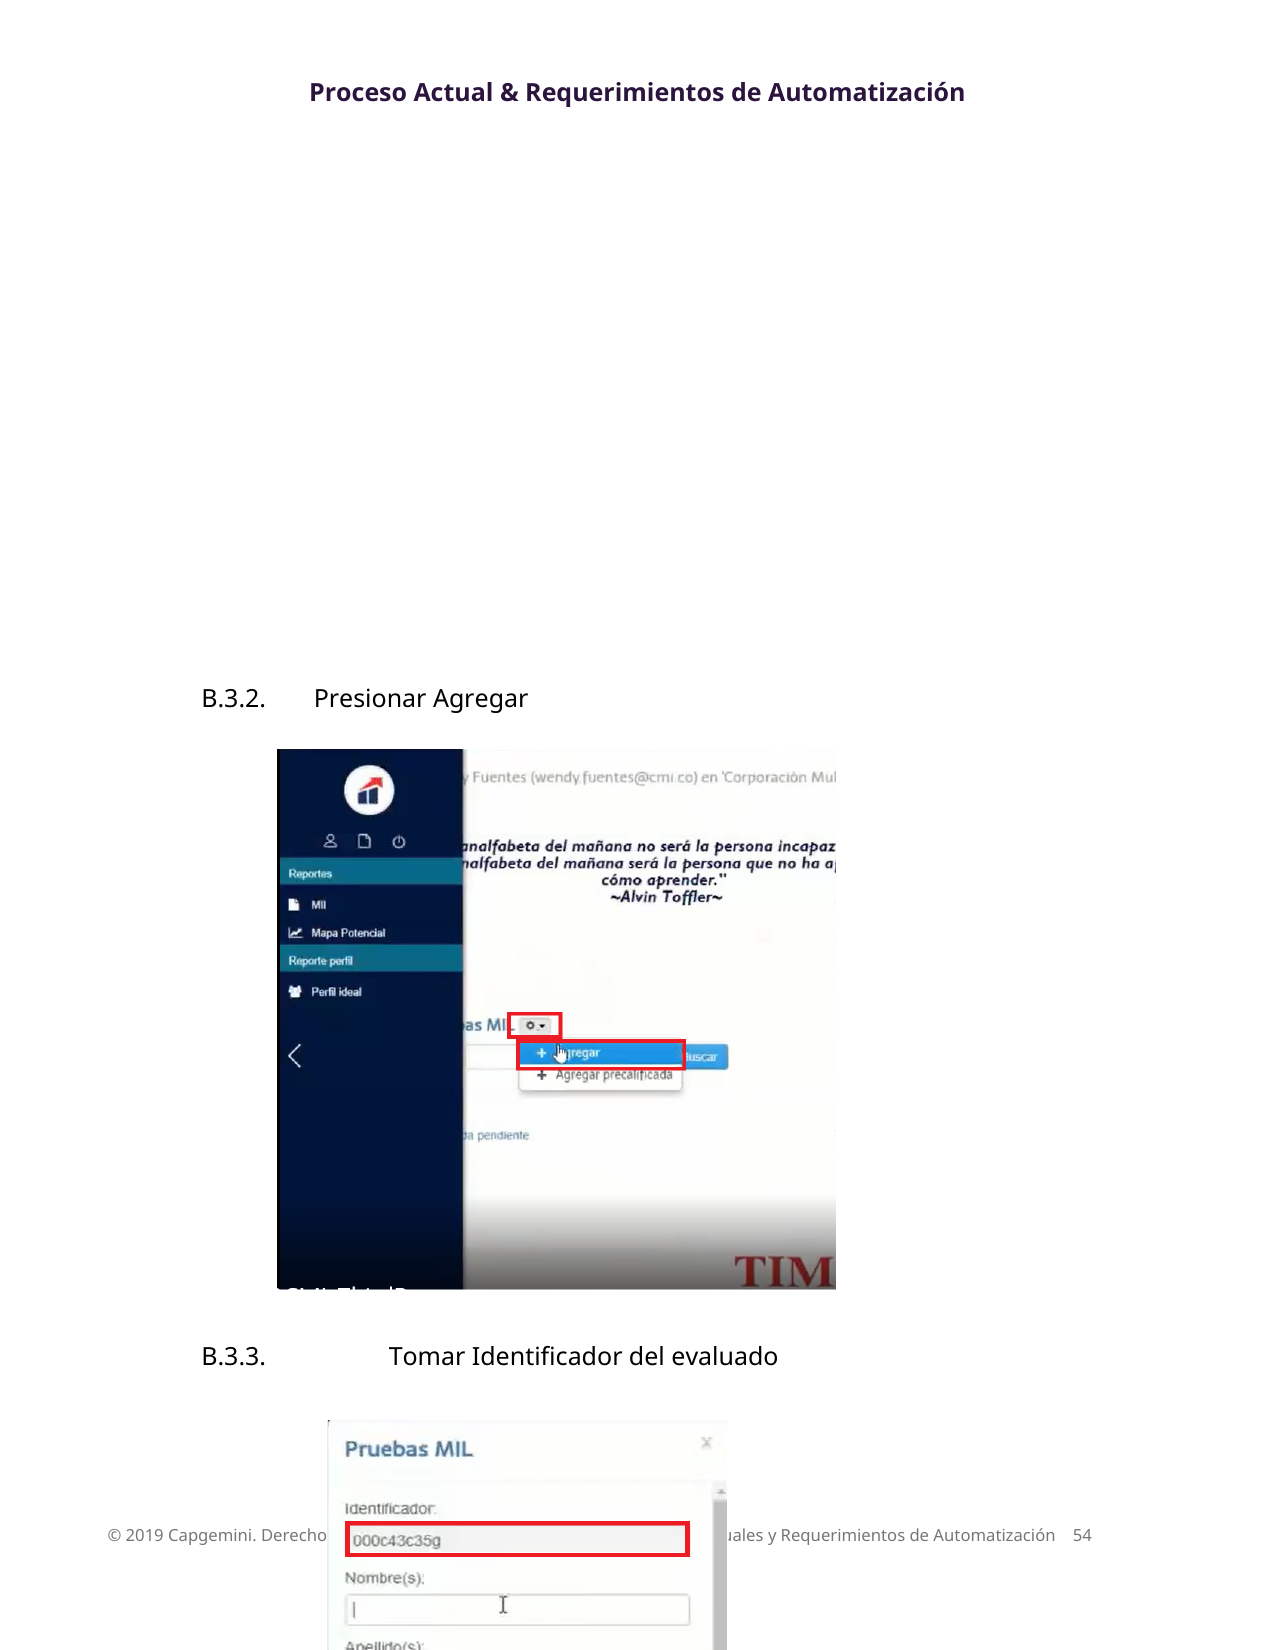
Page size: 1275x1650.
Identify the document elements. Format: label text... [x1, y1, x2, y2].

list Tomar Identificador del evaluado [201, 1339, 1186, 1373]
picture [327, 1420, 729, 1650]
list Presionar Agregar [201, 680, 1186, 714]
picture [276, 745, 842, 1293]
